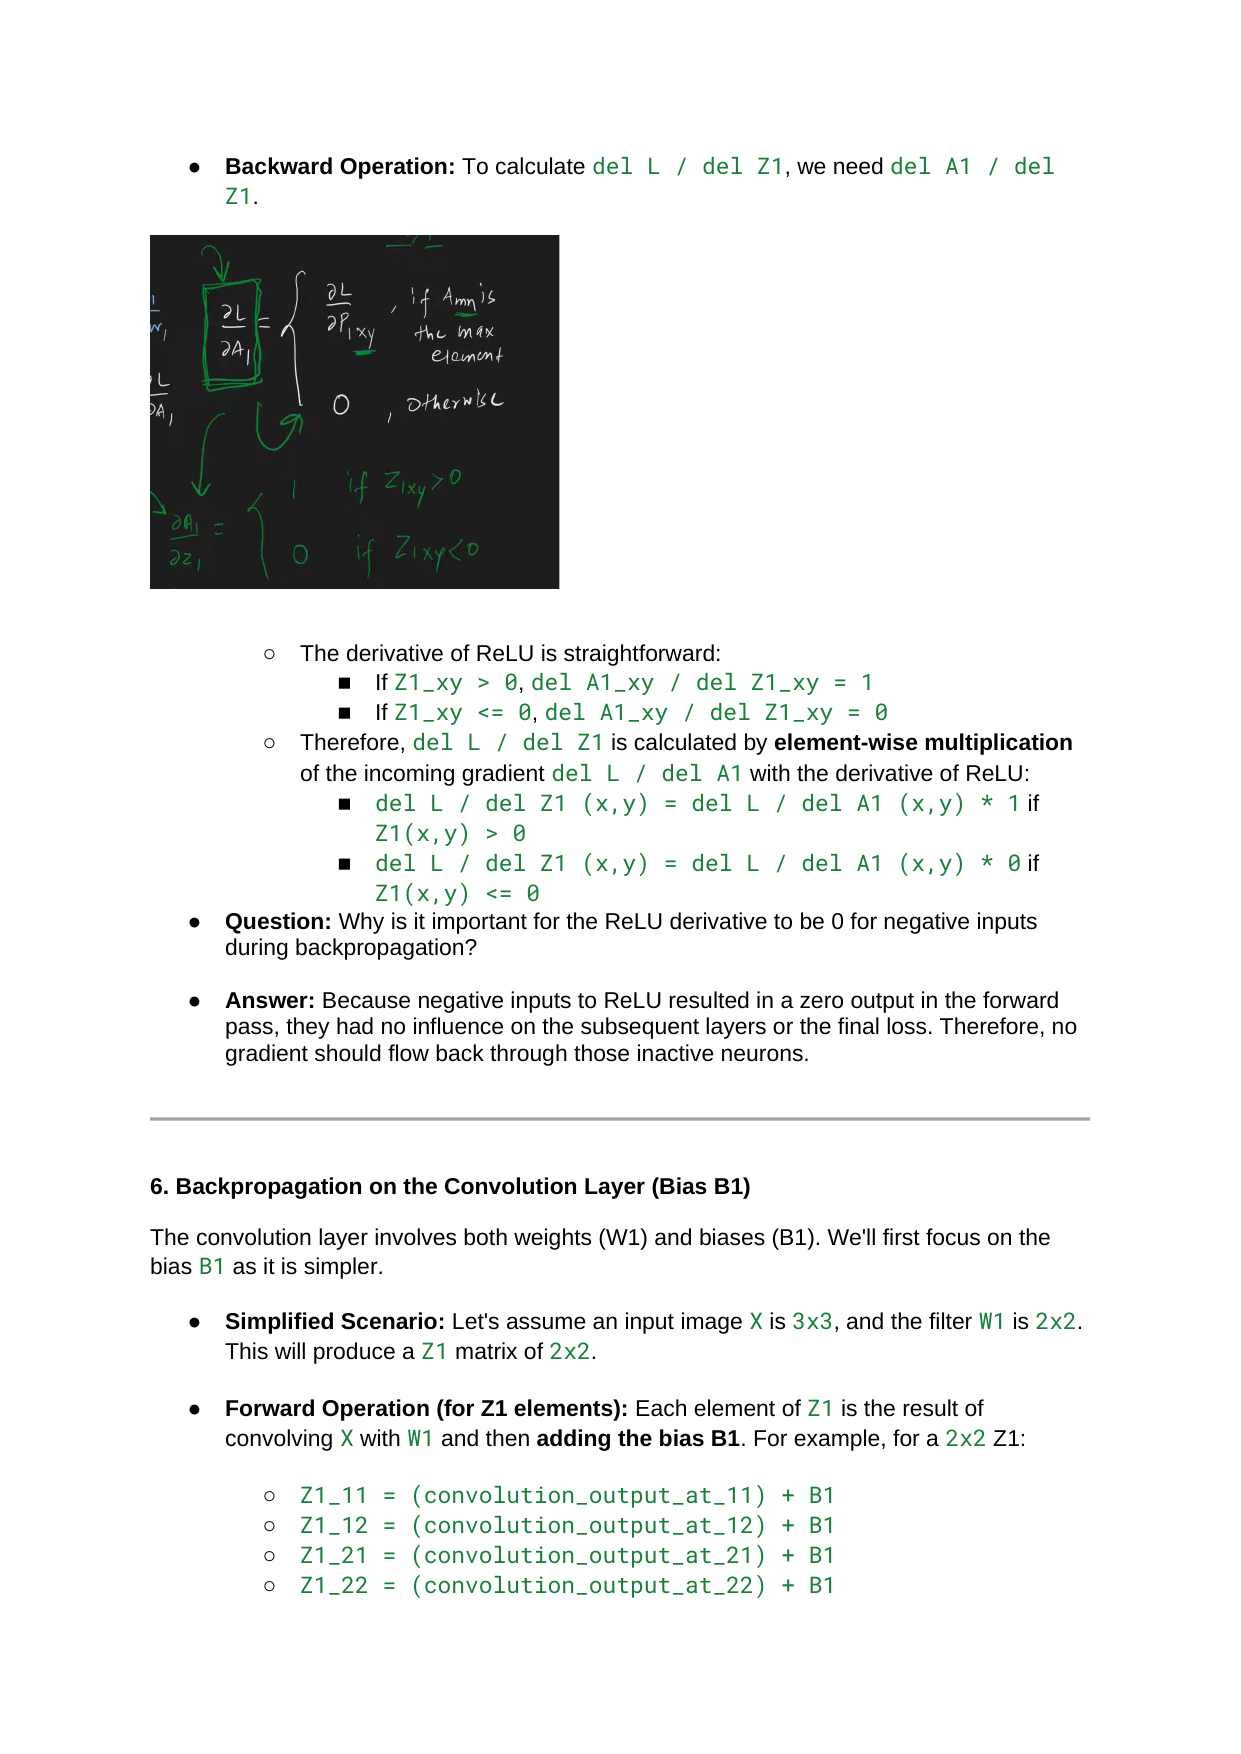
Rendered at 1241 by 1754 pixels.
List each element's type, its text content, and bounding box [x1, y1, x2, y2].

list Z1_12 = (convolution_output_at_12) + B1 [262, 1509, 1090, 1539]
list del L / del Z1 (x,y) = del L / del A1 (x,y) * 1 if Z1(x,y) > 0 [337, 787, 1090, 847]
list If Z1_xy <= 0, del A1_xy / del Z1_xy = 0 [337, 696, 1090, 727]
list Question: Why is it important for the ReLU derivative to be 0 for negative inputs during backpropagation? [187, 908, 1090, 987]
list Simplified Scenario: Let's assume an input image X is 3x3, and the filter W1 is 2x2. This will produce a Z1 matrix of 2x2. [187, 1306, 1090, 1392]
list The derivative of ReLU is straightforward: [262, 640, 1090, 666]
list Therefore, del L / del Z1 is calculated by element-wise multiplication of the incoming gradient del L / del A1 with the derivative of ReLU: [262, 727, 1090, 787]
list If Z1_xy > 0, del A1_xy / del Z1_xy = 1 [337, 666, 1090, 696]
list Z1_21 = (convolution_output_at_21) + B1 [262, 1539, 1090, 1570]
text The convolution layer involves both weights (W1) and biases (B1). We'll first focus on the bias B1 as it is simpler. [150, 1224, 1090, 1281]
list Z1_22 = (convolution_output_at_22) + B1 [262, 1570, 1090, 1600]
list Answer: Because negative inputs to ReLU resulted in a zero output in the forward pass, they had no influence on the subsequent layers or the final loss. Therefore, no gradient should flow back through those inactive neurons. [187, 987, 1090, 1092]
list del L / del Z1 (x,y) = del L / del A1 (x,y) * 0 if Z1(x,y) <= 0 [337, 847, 1090, 908]
picture [150, 235, 560, 589]
list Forward Operation (for Z1 elements): Each element of Z1 is the result of convolving X with W1 and then adding the bias B1. For example, for a 2x2 Z1: [187, 1392, 1090, 1479]
list Backward Operation: To calculate del L / del Z1, we need del A1 / del Z1. [187, 150, 1090, 210]
subtitle 6. Backpropagation on the Convolution Layer (Bias B1) [150, 1173, 1090, 1199]
list Z1_11 = (convolution_output_at_11) + B1 [262, 1479, 1090, 1509]
